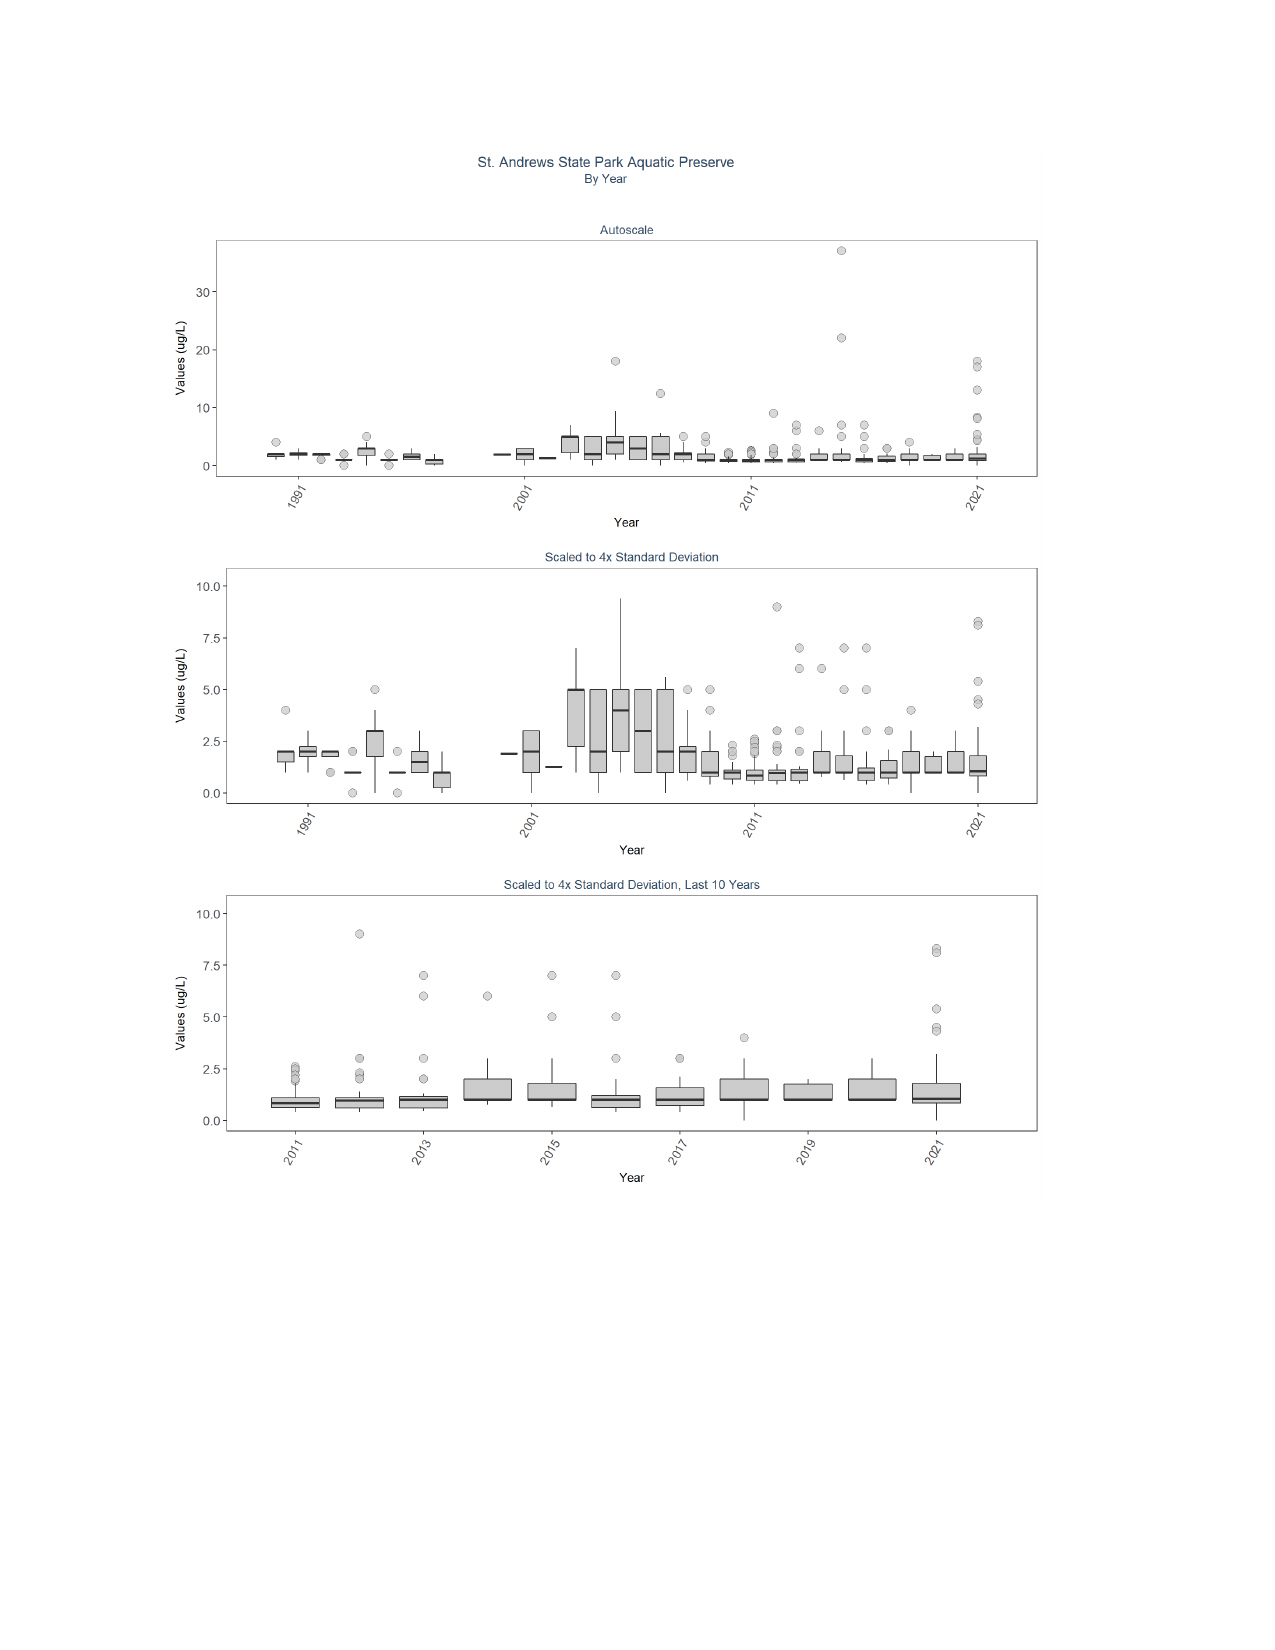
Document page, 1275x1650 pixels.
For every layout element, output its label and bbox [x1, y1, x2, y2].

picture [168, 150, 1044, 1200]
